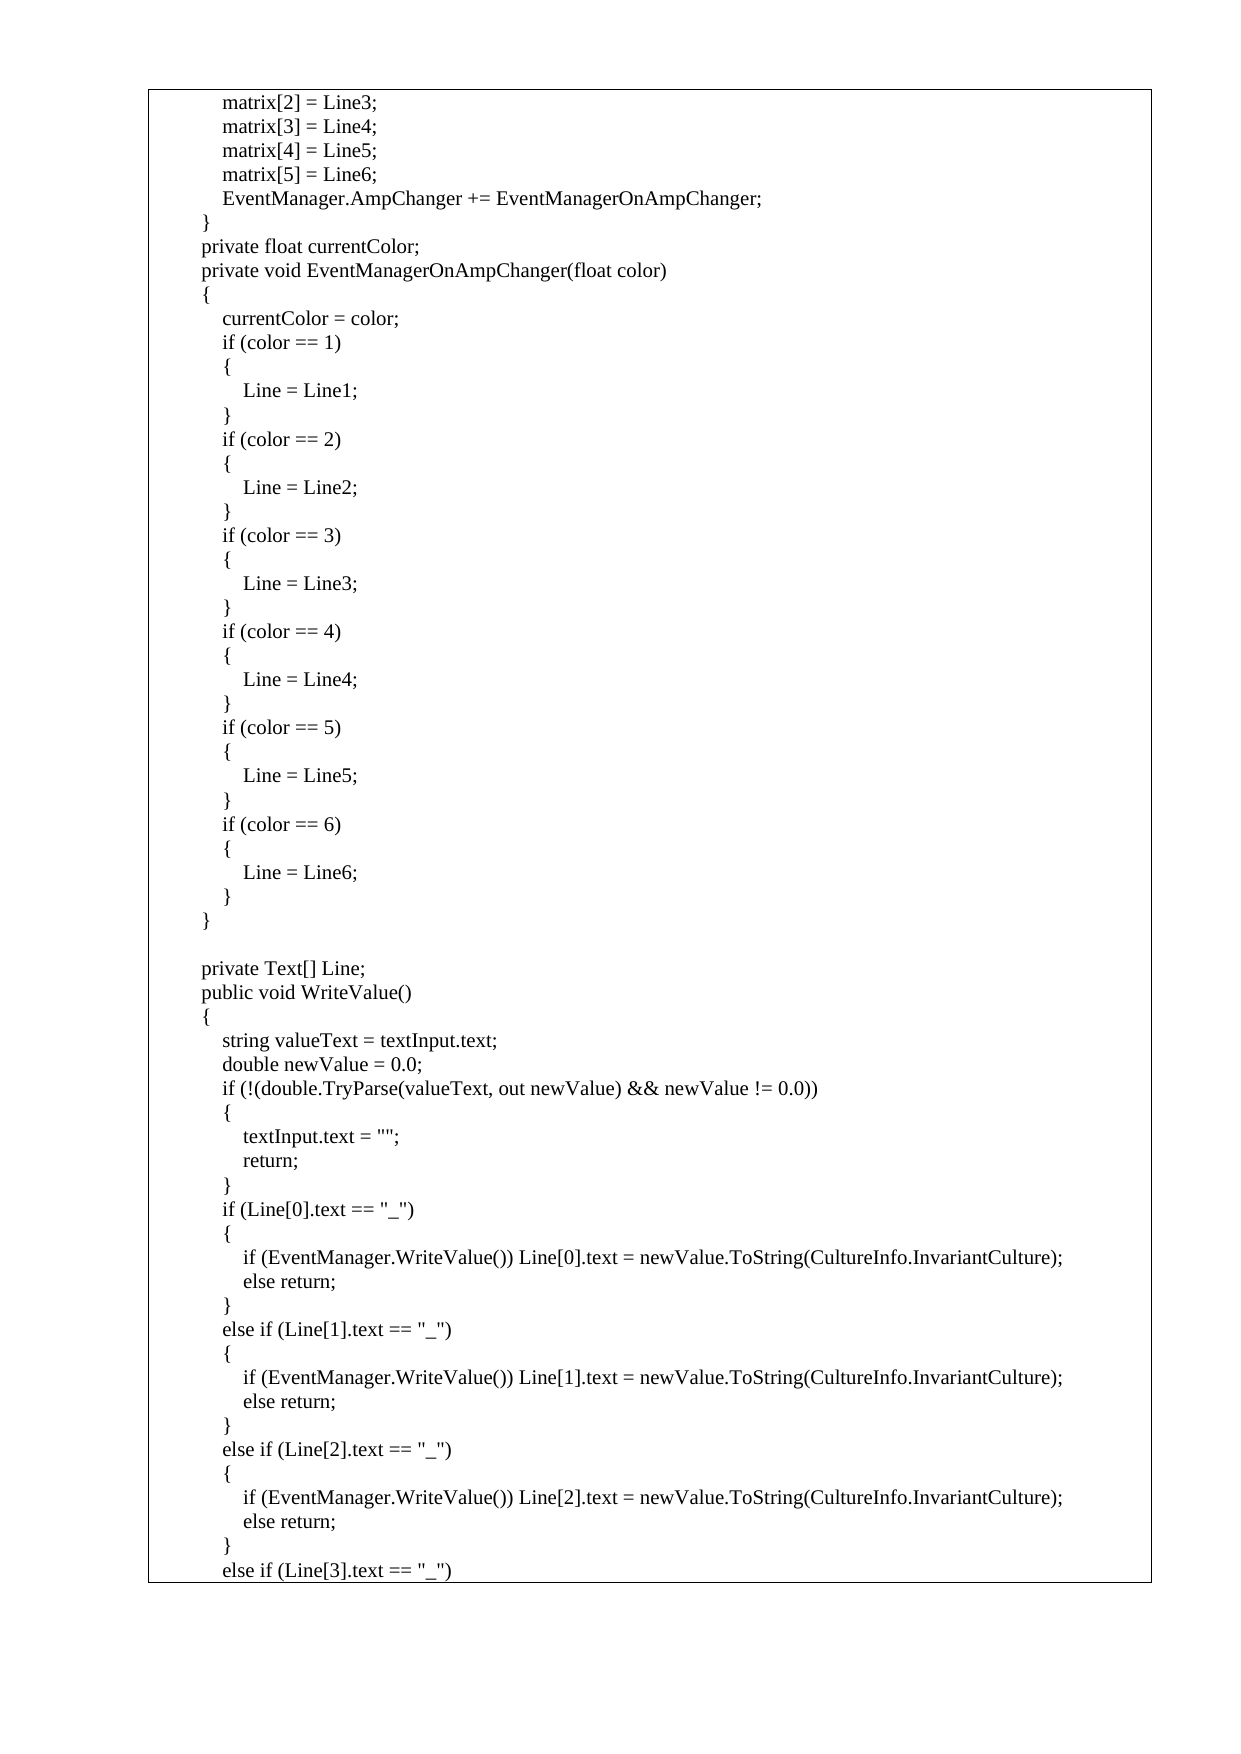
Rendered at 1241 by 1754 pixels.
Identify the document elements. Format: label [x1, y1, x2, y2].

table_header [149, 90, 1151, 1582]
